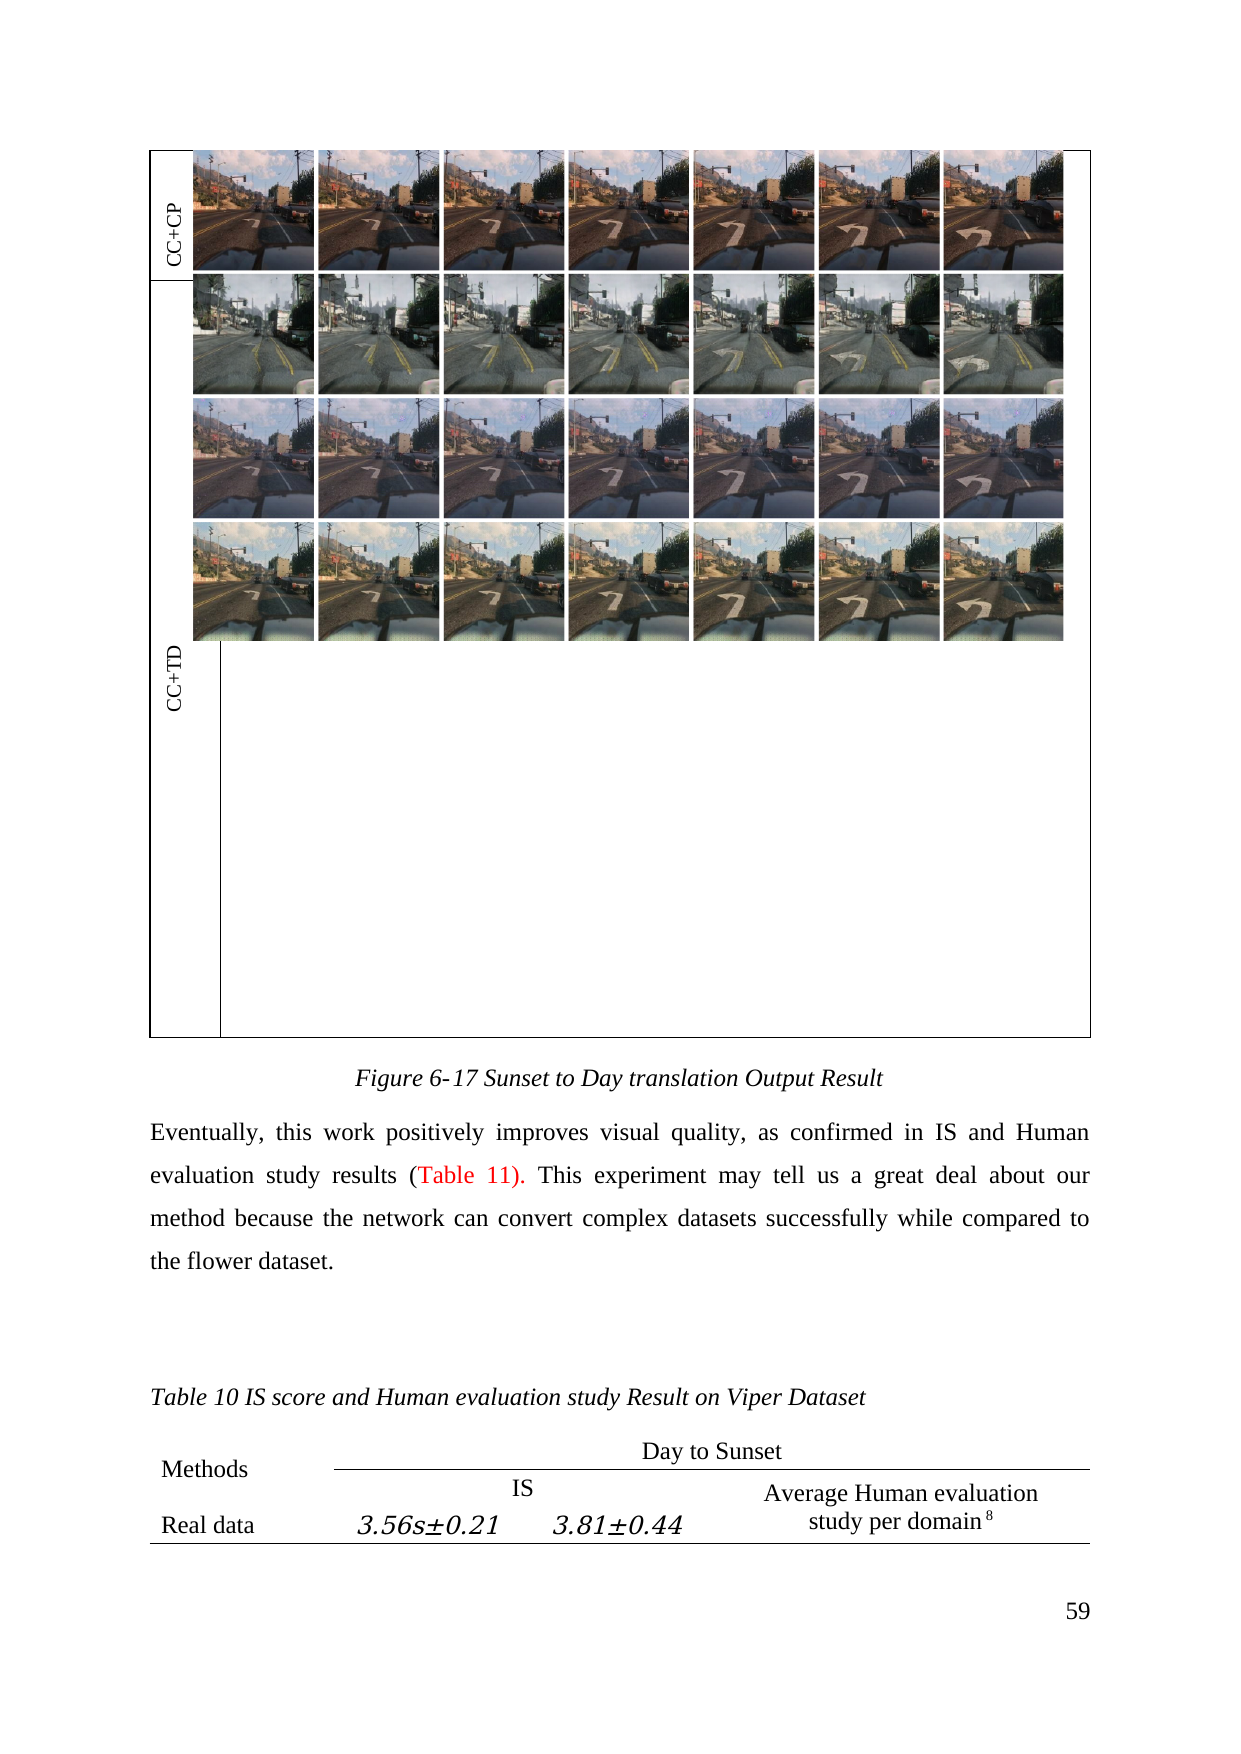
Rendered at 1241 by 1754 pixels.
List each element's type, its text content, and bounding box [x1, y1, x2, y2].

picture [193, 150, 1064, 641]
table_header Day to Sunset [334, 1432, 1090, 1469]
table_cell 3.81±0.44 [523, 1506, 712, 1543]
table_cell Real data [150, 1506, 334, 1543]
table_cell CC+TD [151, 281, 220, 1037]
table_header Methods [150, 1432, 334, 1506]
table_cell 3.56s±0.21 [334, 1506, 523, 1543]
table_cell Average Human evaluation study per domain [712, 1470, 1090, 1543]
table_cell IS [334, 1470, 712, 1506]
table_cell CC+CP [151, 151, 193, 279]
text Eventually, this work positively improves visual quality, as confirmed in IS and Human evaluation study results (Table 11). This experiment may tell us a great deal about our method because the network can convert complex datasets successfully while compared to the flower dataset. [150, 1117, 1090, 1275]
